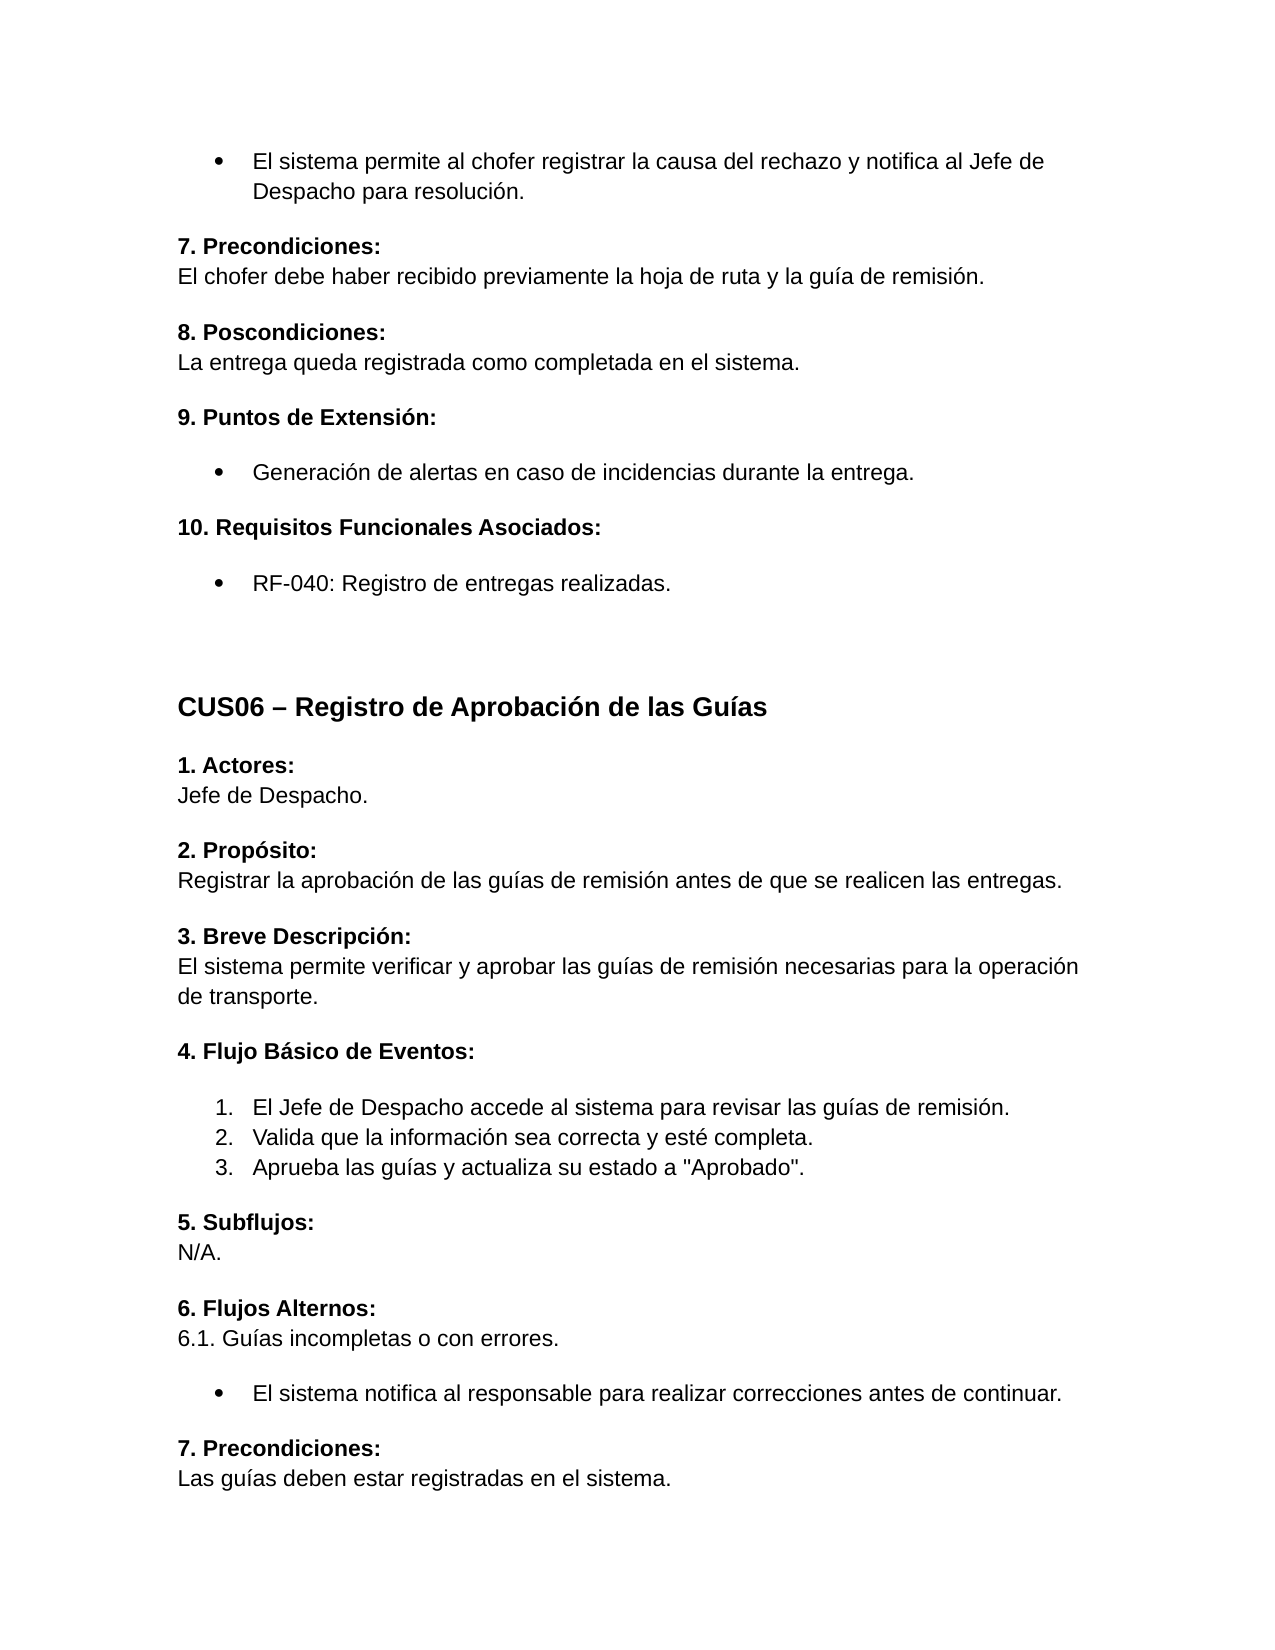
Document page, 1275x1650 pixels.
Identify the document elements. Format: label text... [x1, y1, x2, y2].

list El sistema permite al chofer registrar la causa del rechazo y notifica al Jefe de Despacho para resolución. [215, 148, 1098, 204]
list RF-040: Registro de entregas realizadas. [215, 569, 1098, 596]
text 4. Flujo Básico de Eventos: [177, 1038, 1098, 1065]
list Generación de alertas en caso de incidencias durante la entrega. [215, 459, 1098, 485]
list El Jefe de Despacho accede al sistema para revisar las guías de remisión. [215, 1093, 1098, 1120]
text 10. Requisitos Funcionales Asociados: [177, 514, 1098, 541]
text 5. Subflujos: N/A. [177, 1209, 1098, 1266]
text 7. Precondiciones: Las guías deben estar registradas en el sistema. [177, 1435, 1098, 1492]
list Valida que la información sea correcta y esté completa. [215, 1124, 1098, 1150]
list Aprueba las guías y actualiza su estado a "Aprobado". [215, 1154, 1098, 1180]
text 8. Poscondiciones: La entrega queda registrada como completada en el sistema. [177, 318, 1098, 375]
list El sistema notifica al responsable para realizar correcciones antes de continuar. [215, 1380, 1098, 1406]
text 2. Propósito: Registrar la aprobación de las guías de remisión antes de que se realicen las entregas. [177, 837, 1098, 894]
text 7. Precondiciones: El chofer debe haber recibido previamente la hoja de ruta y la guía de remisión. [177, 233, 1098, 289]
text 1. Actores: Jefe de Despacho. [177, 752, 1098, 808]
text 6. Flujos Alternos: 6.1. Guías incompletas o con errores. [177, 1294, 1098, 1351]
text 3. Breve Descripción: El sistema permite verificar y aprobar las guías de remisión necesarias para la operación de transporte. [177, 923, 1098, 1009]
text 9. Puntos de Extensión: [177, 404, 1098, 430]
subtitle CUS06 – Registro de Aprobación de las Guías [177, 691, 1098, 722]
